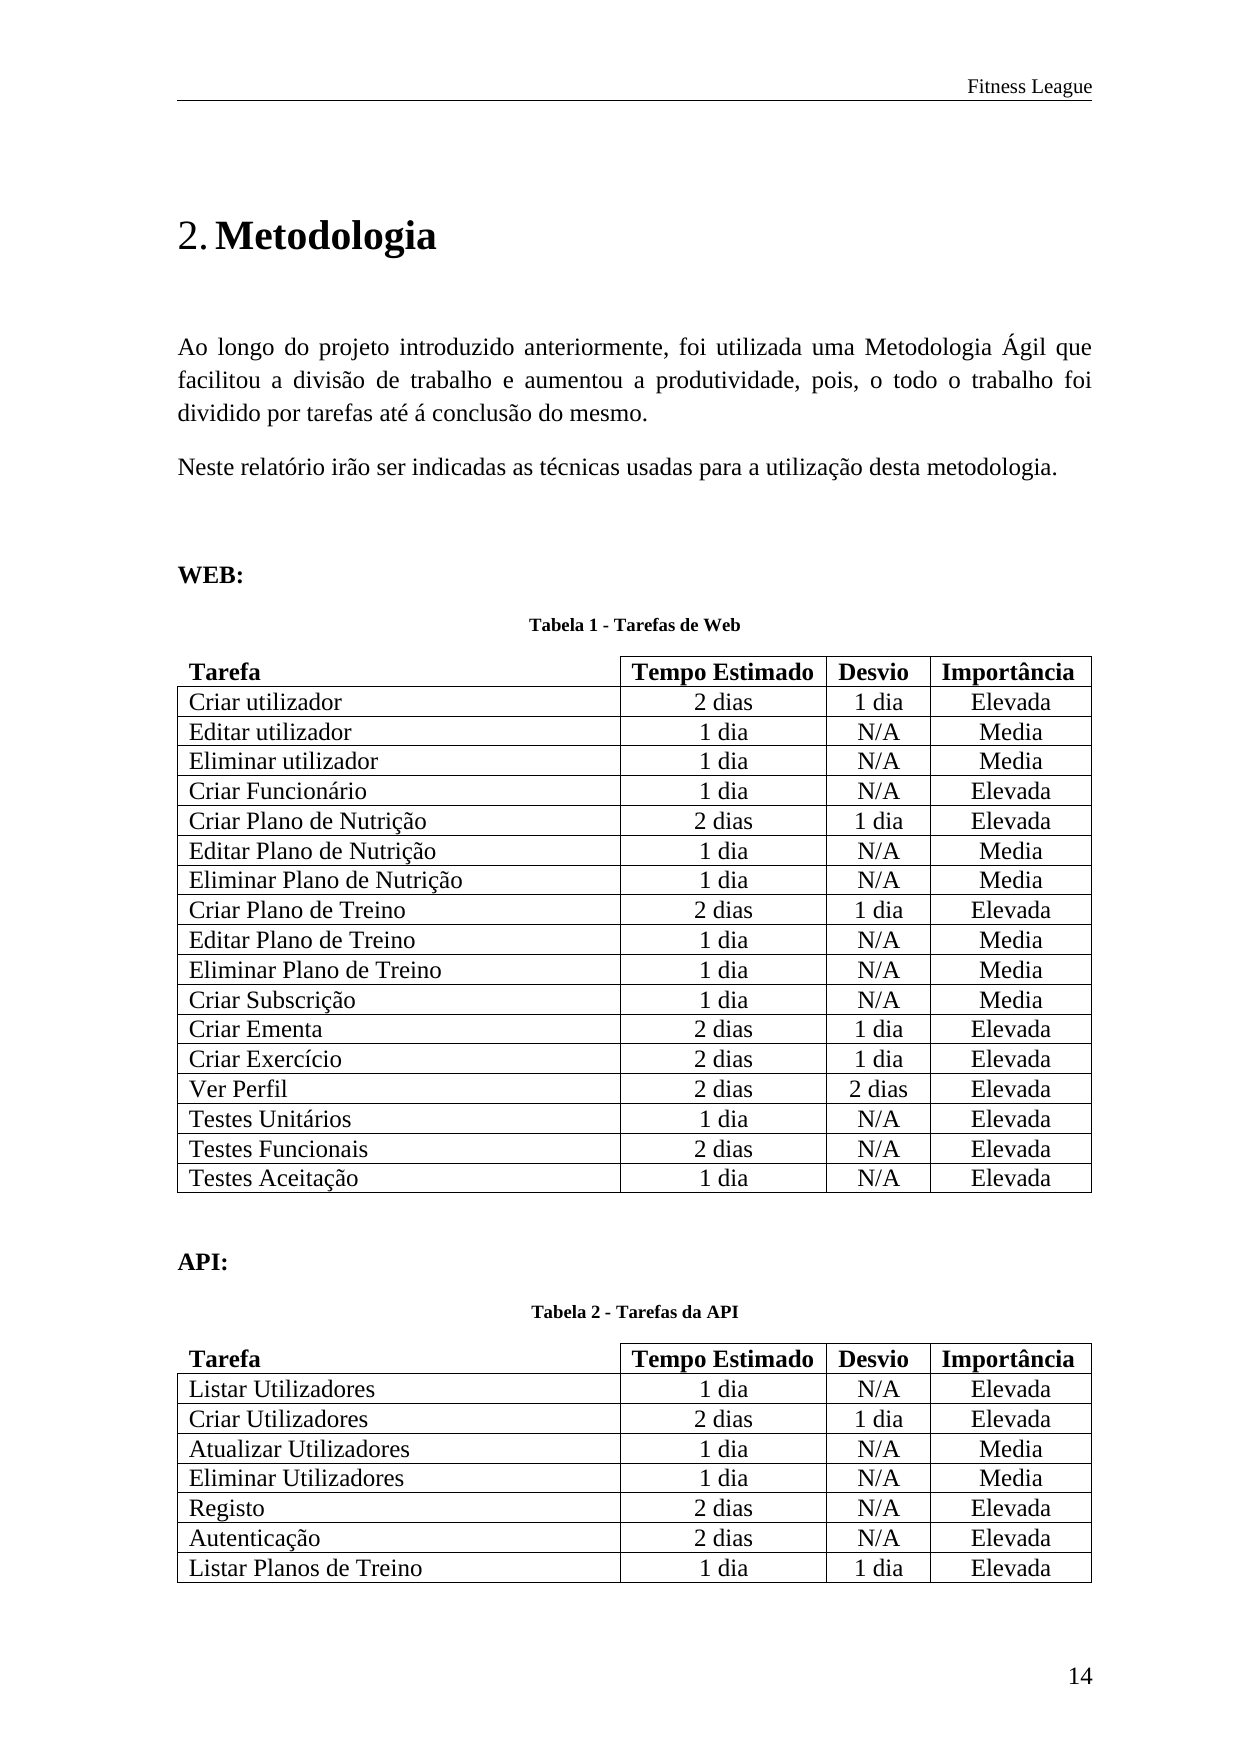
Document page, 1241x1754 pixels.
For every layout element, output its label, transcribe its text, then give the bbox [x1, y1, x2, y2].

table_cell Elevada [931, 1523, 1091, 1552]
table_cell 1 dia [621, 866, 826, 894]
table_cell N/A [827, 1434, 930, 1462]
text Tabela 2 - Tarefas da API [177, 1301, 1092, 1322]
table_header Importância [931, 657, 1091, 686]
table_cell Editar Plano de Nutrição [178, 836, 620, 864]
table_cell Elevada [931, 1074, 1091, 1103]
table_cell Media [931, 1464, 1091, 1492]
table_cell 1 dia [621, 1464, 826, 1492]
table_cell Criar Ementa [178, 1015, 620, 1043]
table_cell Eliminar Utilizadores [178, 1464, 620, 1492]
table_cell Eliminar Plano de Treino [178, 955, 620, 984]
table_cell Elevada [931, 1044, 1091, 1073]
table_cell Testes Aceitação [178, 1164, 620, 1192]
table_cell Autenticação [178, 1523, 620, 1552]
table_cell Listar Planos de Treino [178, 1553, 620, 1582]
table_cell Media [931, 836, 1091, 864]
table_cell Criar Utilizadores [178, 1404, 620, 1433]
table_header Tempo Estimado [621, 1344, 826, 1373]
table_cell 2 dias [621, 1044, 826, 1073]
text Ao longo do projeto introduzido anteriormente, foi utilizada uma Metodologia Ágil que facilitou a divisão de trabalho e aumentou a produtividade, pois, o todo o trabalho foi dividido por tarefas até á conclusão do mesmo. [177, 332, 1092, 427]
table_cell N/A [827, 717, 930, 745]
table_header Desvio [827, 1344, 930, 1373]
table_cell N/A [827, 1164, 930, 1192]
table_header Tarefa [177, 656, 620, 686]
table_cell Eliminar Plano de Nutrição [178, 866, 620, 894]
table_cell Eliminar utilizador [178, 746, 620, 775]
table_header Desvio [827, 657, 930, 686]
table_cell 2 dias [827, 1074, 930, 1103]
table_cell 2 dias [621, 1134, 826, 1162]
table_cell 2 dias [621, 1523, 826, 1552]
table_cell Criar Subscrição [178, 985, 620, 1013]
table_cell Media [931, 1434, 1091, 1462]
table_cell Elevada [931, 1015, 1091, 1043]
table_cell 1 dia [621, 1374, 826, 1403]
table_cell 1 dia [621, 985, 826, 1013]
table_cell Elevada [931, 1404, 1091, 1433]
table_cell Media [931, 985, 1091, 1013]
table_cell Media [931, 717, 1091, 745]
table_cell N/A [827, 776, 930, 805]
table_cell 1 dia [827, 1015, 930, 1043]
table_cell Registo [178, 1493, 620, 1522]
table_cell N/A [827, 1374, 930, 1403]
table_cell 2 dias [621, 687, 826, 716]
subtitle Metodologia [177, 210, 1092, 258]
table_cell Elevada [931, 1493, 1091, 1522]
table_cell Elevada [931, 1134, 1091, 1162]
table_cell 2 dias [621, 1493, 826, 1522]
table_cell 1 dia [621, 746, 826, 775]
table_header Tarefa [177, 1343, 620, 1373]
table_cell Testes Unitários [178, 1104, 620, 1133]
table_cell Elevada [931, 1553, 1091, 1582]
table_cell Criar Plano de Treino [178, 895, 620, 924]
table_cell Editar utilizador [178, 717, 620, 745]
table_cell 1 dia [827, 895, 930, 924]
table_cell 1 dia [621, 1553, 826, 1582]
table_header Importância [931, 1344, 1091, 1373]
table_cell N/A [827, 955, 930, 984]
table_cell Criar Funcionário [178, 776, 620, 805]
table_cell N/A [827, 836, 930, 864]
table_cell N/A [827, 985, 930, 1013]
table_cell 1 dia [621, 1434, 826, 1462]
table_cell Media [931, 866, 1091, 894]
table_cell Elevada [931, 1164, 1091, 1192]
table_cell N/A [827, 1104, 930, 1133]
table_cell Elevada [931, 1374, 1091, 1403]
table_cell N/A [827, 1493, 930, 1522]
table_cell N/A [827, 1134, 930, 1162]
table_cell Editar Plano de Treino [178, 925, 620, 954]
table_cell Media [931, 955, 1091, 984]
table_cell Elevada [931, 687, 1091, 716]
table_cell 1 dia [621, 1104, 826, 1133]
table_cell 2 dias [621, 806, 826, 835]
table_cell 1 dia [827, 1044, 930, 1073]
table_cell 1 dia [621, 717, 826, 745]
table_cell 1 dia [827, 1553, 930, 1582]
table_cell 2 dias [621, 895, 826, 924]
table_cell Atualizar Utilizadores [178, 1434, 620, 1462]
table_cell 1 dia [827, 806, 930, 835]
table_cell Criar Plano de Nutrição [178, 806, 620, 835]
table_cell 1 dia [621, 925, 826, 954]
table_cell N/A [827, 1523, 930, 1552]
table_cell Ver Perfil [178, 1074, 620, 1103]
table_cell 1 dia [621, 1164, 826, 1192]
table_cell Elevada [931, 806, 1091, 835]
text API: [177, 1247, 1092, 1276]
table_cell Elevada [931, 1104, 1091, 1133]
table_cell Listar Utilizadores [178, 1374, 620, 1403]
table_cell 2 dias [621, 1404, 826, 1433]
table_header Tempo Estimado [621, 657, 826, 686]
table_cell 1 dia [827, 687, 930, 716]
table_cell Criar utilizador [178, 687, 620, 716]
text WEB: [177, 560, 1092, 588]
table_cell Media [931, 746, 1091, 775]
table_cell 2 dias [621, 1074, 826, 1103]
text Tabela 1 - Tarefas de Web [177, 613, 1092, 635]
table_cell Criar Exercício [178, 1044, 620, 1073]
table_cell N/A [827, 746, 930, 775]
table_cell N/A [827, 1464, 930, 1492]
table_cell Testes Funcionais [178, 1134, 620, 1162]
table_cell N/A [827, 925, 930, 954]
table_cell 1 dia [621, 776, 826, 805]
table_cell 1 dia [827, 1404, 930, 1433]
table_cell 1 dia [621, 836, 826, 864]
table_cell 2 dias [621, 1015, 826, 1043]
text Neste relatório irão ser indicadas as técnicas usadas para a utilização desta metodologia. [177, 452, 1092, 481]
table_cell Media [931, 925, 1091, 954]
table_cell 1 dia [621, 955, 826, 984]
table_cell N/A [827, 866, 930, 894]
table_cell Elevada [931, 895, 1091, 924]
table_cell Elevada [931, 776, 1091, 805]
